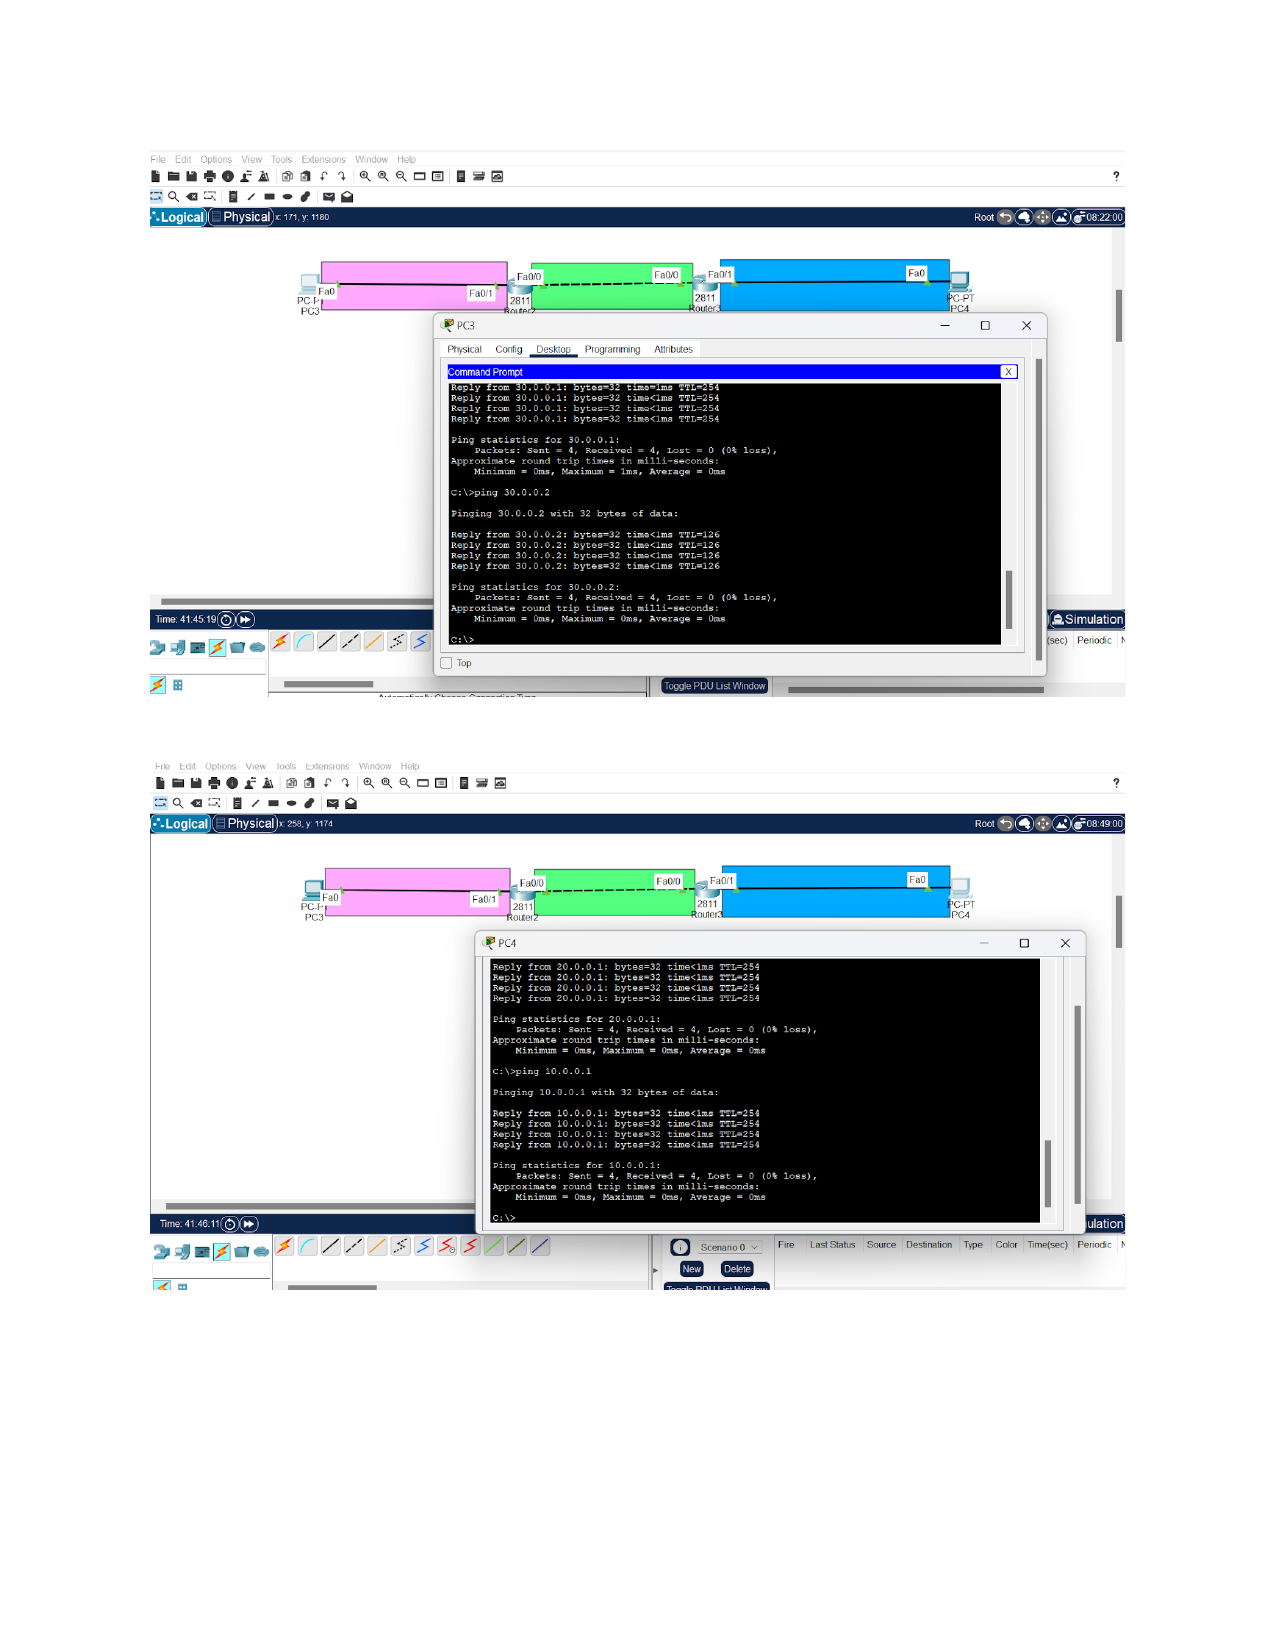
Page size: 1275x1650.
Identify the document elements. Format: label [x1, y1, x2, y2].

picture [179, 213, 189, 224]
picture [196, 213, 203, 221]
picture [199, 819, 207, 828]
picture [183, 820, 193, 830]
picture [167, 819, 172, 828]
picture [150, 763, 1125, 1290]
picture [150, 150, 1125, 697]
